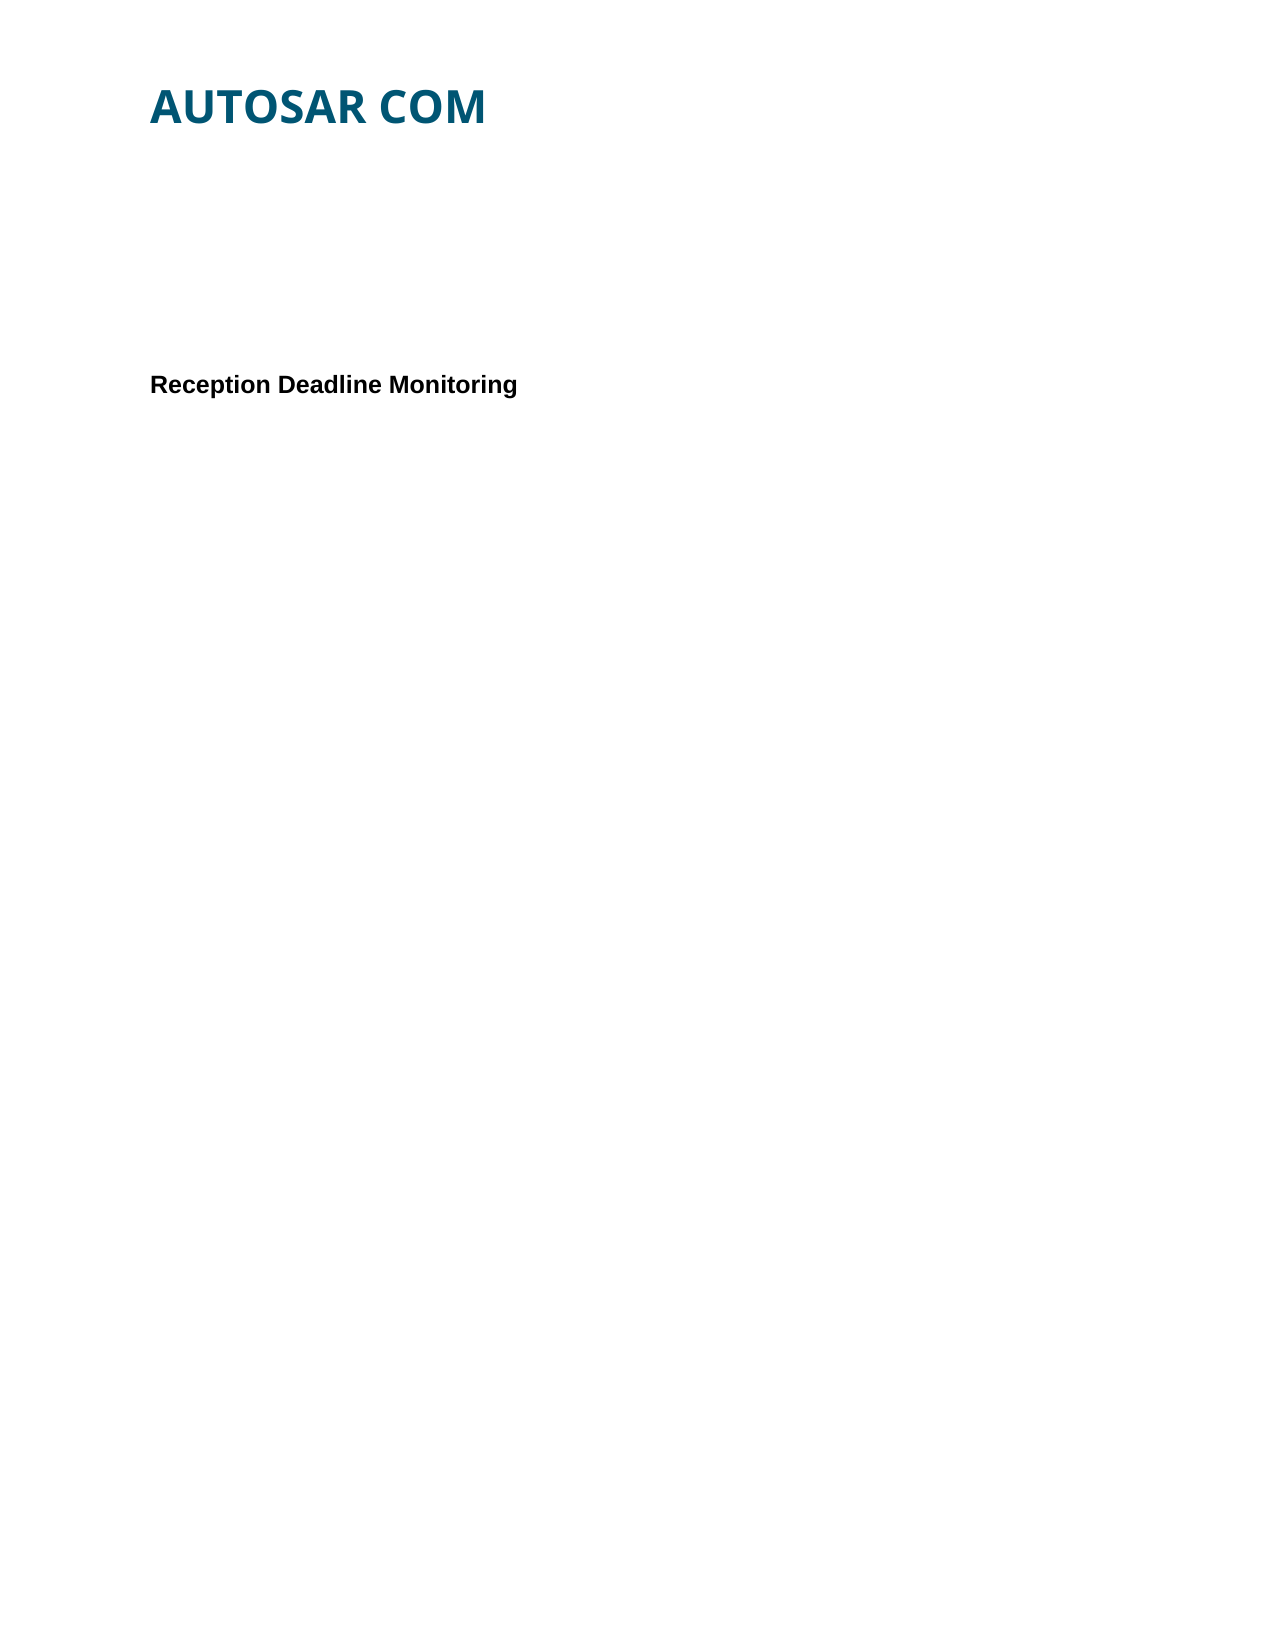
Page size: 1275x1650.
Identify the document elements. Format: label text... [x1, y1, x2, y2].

text Reception Deadline Monitoring [150, 370, 1125, 399]
